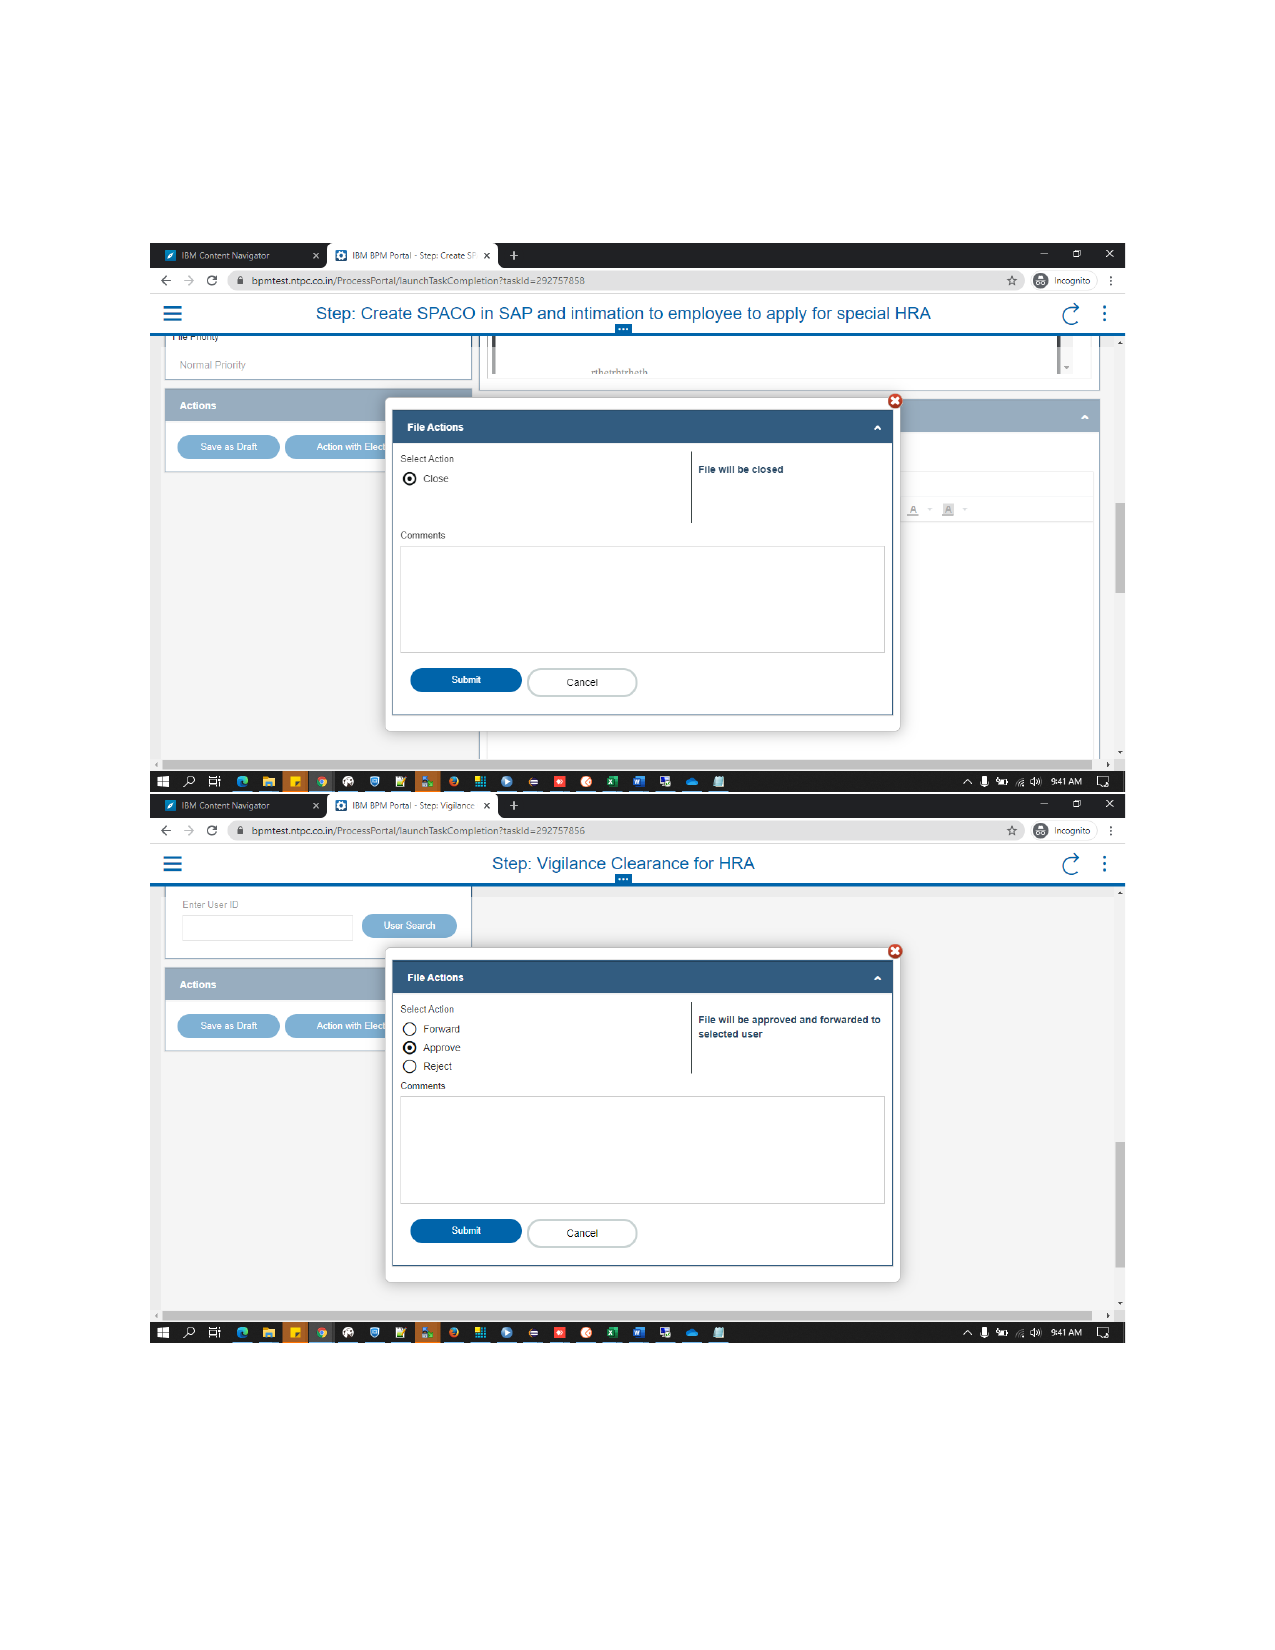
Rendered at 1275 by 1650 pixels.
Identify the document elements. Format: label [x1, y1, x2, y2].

picture [150, 794, 1125, 1343]
picture [150, 243, 1125, 792]
